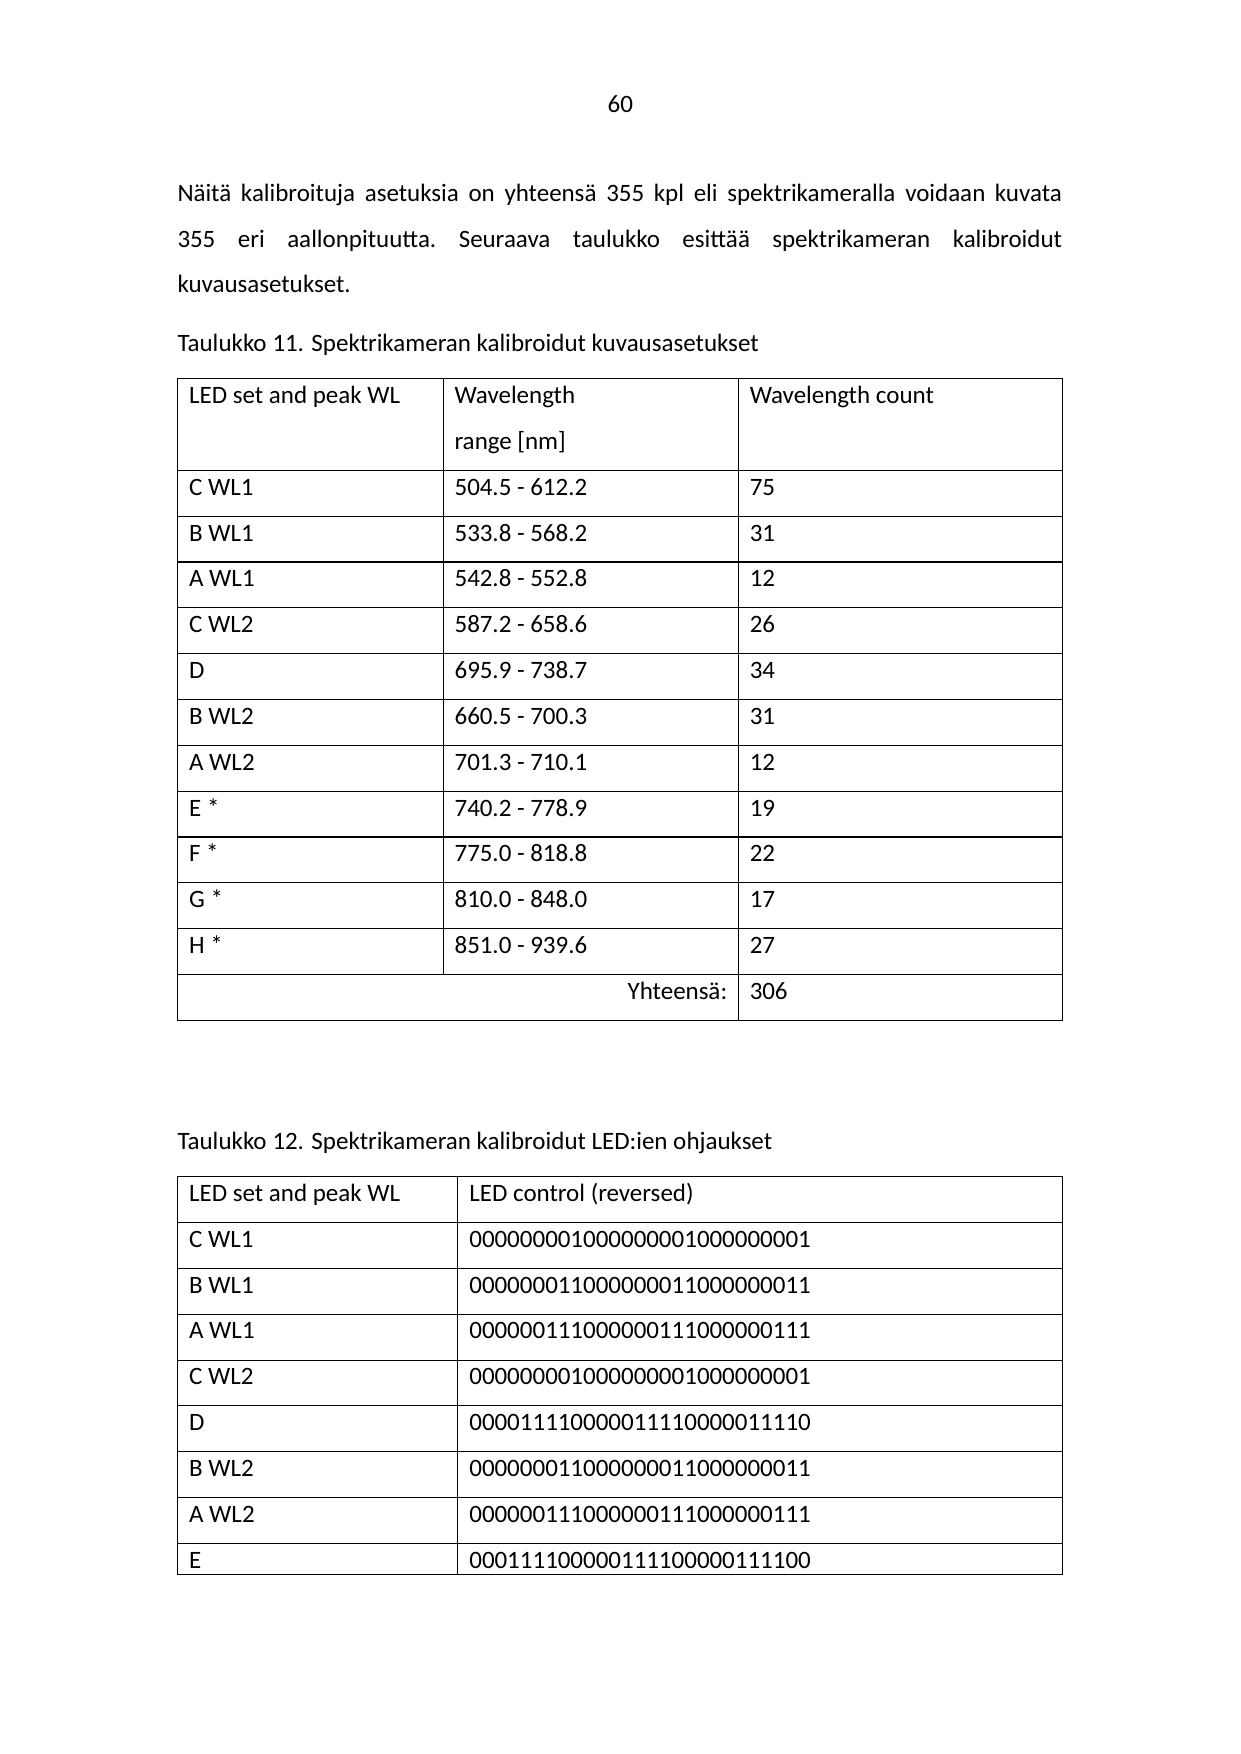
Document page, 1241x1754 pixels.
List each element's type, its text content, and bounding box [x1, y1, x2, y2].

table_cell B WL1 [178, 517, 443, 561]
table_cell 660.5 - 700.3 [444, 700, 738, 745]
table_header Wavelength range [nm] [444, 379, 738, 470]
table_cell C WL1 [178, 471, 443, 516]
table_header LED set and peak WL [178, 379, 443, 470]
table_cell 810.0 - 848.0 [444, 883, 738, 928]
table_cell 12 [739, 746, 1062, 791]
table_cell A WL1 [178, 1315, 457, 1359]
table_cell 34 [739, 654, 1062, 699]
table_cell C WL2 [178, 1361, 457, 1405]
text Taulukko 12. Spektrikameran kalibroidut LED:ien ohjaukset [177, 1125, 1063, 1155]
table_cell 701.3 - 710.1 [444, 746, 738, 791]
table_cell 542.8 - 552.8 [444, 563, 738, 607]
text Taulukko 11. Spektrikameran kalibroidut kuvausasetukset [177, 327, 1063, 357]
table_cell 12 [739, 563, 1062, 607]
table_cell B WL2 [178, 700, 443, 745]
table_cell 740.2 - 778.9 [444, 792, 738, 836]
table_cell B WL1 [178, 1269, 457, 1314]
table_cell H * [178, 929, 443, 974]
table_cell 306 [739, 975, 1062, 1020]
table_header Wavelength count [739, 379, 1062, 470]
table_cell C WL1 [178, 1223, 457, 1268]
table_cell C WL2 [178, 608, 443, 653]
table_cell B WL2 [178, 1452, 457, 1497]
table_cell G * [178, 883, 443, 928]
table_cell 22 [739, 838, 1062, 882]
table_cell F * [178, 838, 443, 882]
table_cell 533.8 - 568.2 [444, 517, 738, 561]
table_cell 000011110000011110000011110 [458, 1406, 1062, 1451]
table_cell Yhteensä: [178, 975, 738, 1020]
table_cell D [178, 654, 443, 699]
table_cell 27 [739, 929, 1062, 974]
table_cell 587.2 - 658.6 [444, 608, 738, 653]
table_cell A WL2 [178, 746, 443, 791]
table_cell D [178, 1406, 457, 1451]
table_header LED set and peak WL [178, 1177, 457, 1222]
table_cell 000000111000000111000000111 [458, 1498, 1062, 1543]
table_cell 851.0 - 939.6 [444, 929, 738, 974]
table_cell 75 [739, 471, 1062, 516]
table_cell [458, 1544, 1062, 1574]
table_cell 504.5 - 612.2 [444, 471, 738, 516]
table_cell 775.0 - 818.8 [444, 838, 738, 882]
table_cell 17 [739, 883, 1062, 928]
table_cell 000000001000000001000000001 [458, 1223, 1062, 1268]
table_cell E [178, 1544, 457, 1574]
table_cell 000000011000000011000000011 [458, 1452, 1062, 1497]
table_cell E * [178, 792, 443, 836]
table_cell 31 [739, 700, 1062, 745]
table_cell 000000111000000111000000111 [458, 1315, 1062, 1359]
table_cell 000000001000000001000000001 [458, 1361, 1062, 1405]
table_cell 26 [739, 608, 1062, 653]
table_cell 31 [739, 517, 1062, 561]
table_cell 695.9 - 738.7 [444, 654, 738, 699]
table_header LED control (reversed) [458, 1177, 1062, 1222]
table_cell 19 [739, 792, 1062, 836]
table_cell 000000011000000011000000011 [458, 1269, 1062, 1314]
text Näitä kalibroituja asetuksia on yhteensä 355 kpl eli spektrikameralla voidaan kuvata 355 eri aallonpituutta. Seuraava taulukko esittää spektrikameran kalibroidut kuvausasetukset. [177, 177, 1063, 299]
table_cell A WL1 [178, 563, 443, 607]
table_cell A WL2 [178, 1498, 457, 1543]
